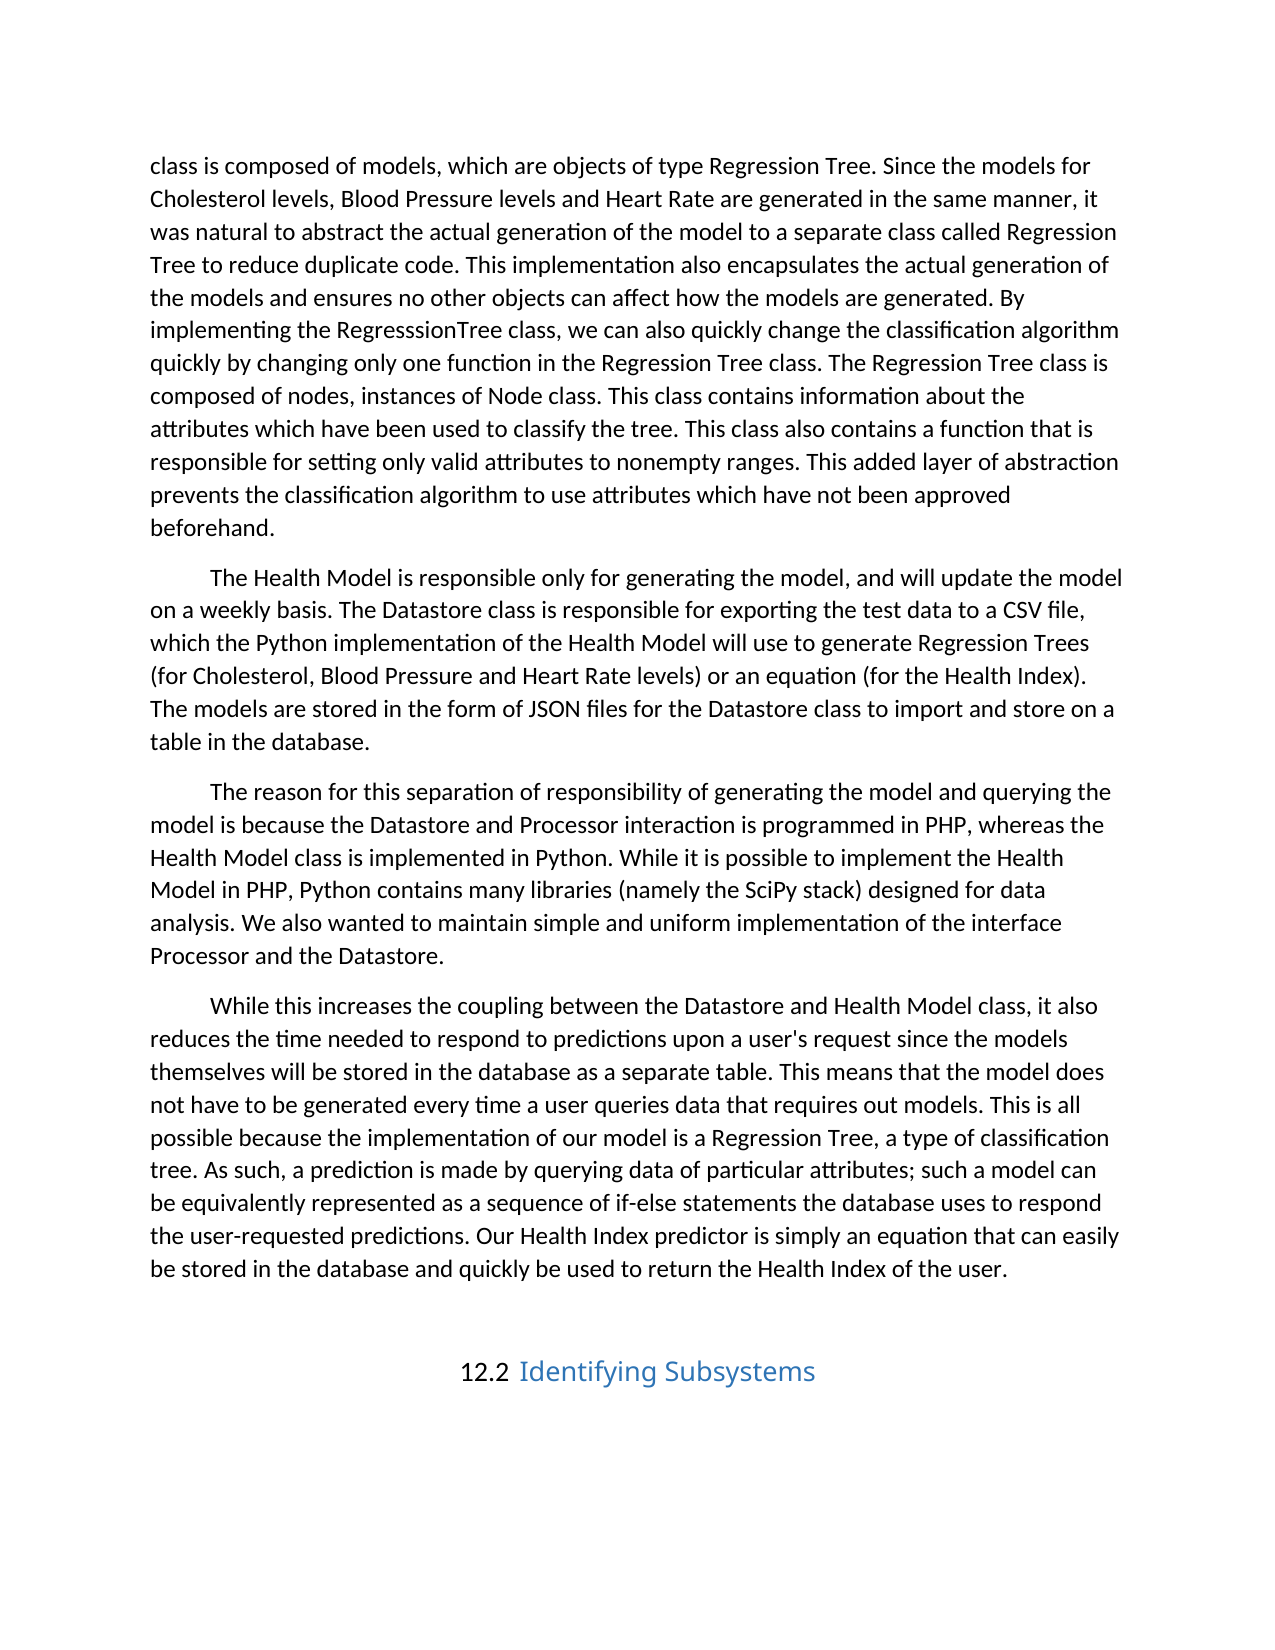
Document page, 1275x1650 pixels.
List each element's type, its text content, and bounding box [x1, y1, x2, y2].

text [150, 150, 1125, 543]
text The Health Model is responsible only for generating the model, and will update the model on a weekly basis. The Datastore class is responsible for exporting the test data to a CSV file, which the Python implementation of the Health Model will use to generate Regression Trees (for Cholesterol, Blood Pressure and Heart Rate levels) or an equation (for the Health Index). The models are stored in the form of JSON files for the Datastore class to import and store on a table in the database. [150, 562, 1125, 757]
text While this increases the coupling between the Datastore and Health Model class, it also reduces the time needed to respond to predictions upon a user's request since the models themselves will be stored in the database as a separate table. This means that the model does not have to be generated every time a user queries data that requires out models. This is all possible because the implementation of our model is a Regression Tree, a type of classification tree. As such, a prediction is made by querying data of particular attributes; such a model can be equivalently represented as a sequence of if-else statements the database uses to respond the user-requested predictions. Our Health Index predictor is simply an equation that can easily be stored in the database and quickly be used to return the Health Index of the user. [150, 990, 1125, 1284]
text The reason for this separation of responsibility of generating the model and querying the model is because the Datastore and Processor interaction is programmed in PHP, whereas the Health Model class is implemented in Python. While it is possible to implement the Health Model in PHP, Python contains many libraries (namely the SciPy stack) designed for data analysis. We also wanted to maintain simple and uniform implementation of the interface Processor and the Datastore. [150, 776, 1125, 971]
subtitle Identifying Subsystems [150, 1352, 1125, 1389]
